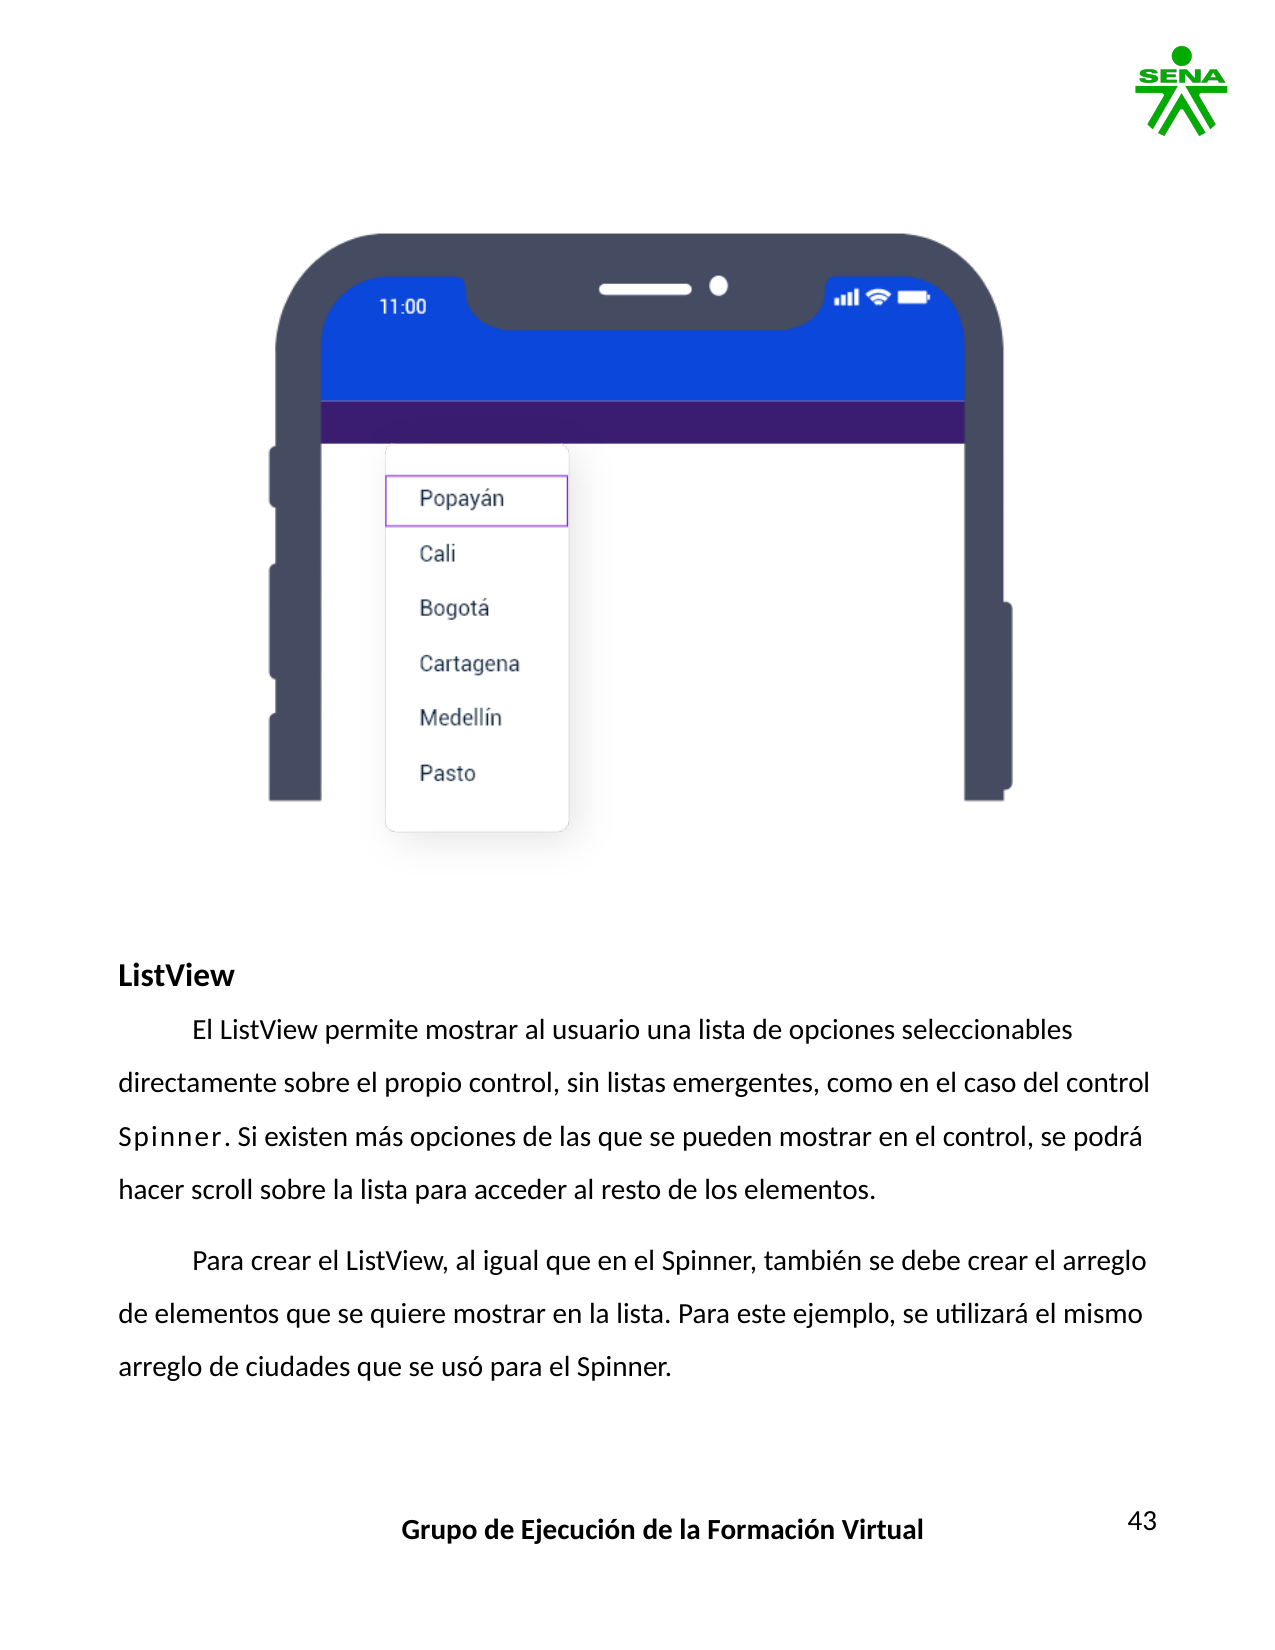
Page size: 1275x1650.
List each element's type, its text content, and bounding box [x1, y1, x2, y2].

subtitle ListView [118, 954, 1157, 994]
picture [1135, 46, 1228, 136]
text Para crear el ListView, al igual que en el Spinner, también se debe crear el arreglo de elementos que se quiere mostrar en la lista. Para este ejemplo, se utilizará el mismo arreglo de ciudades que se usó para el Spinner. [118, 1242, 1157, 1384]
text El ListView permite mostrar al usuario una lista de opciones seleccionables directamente sobre el propio control, sin listas emergentes, como en el caso del control Spinner. Si existen más opciones de las que se pueden mostrar en el control, se podrá hacer scroll sobre la lista para acceder al resto de los elementos. [118, 1011, 1157, 1207]
picture [224, 177, 1051, 899]
